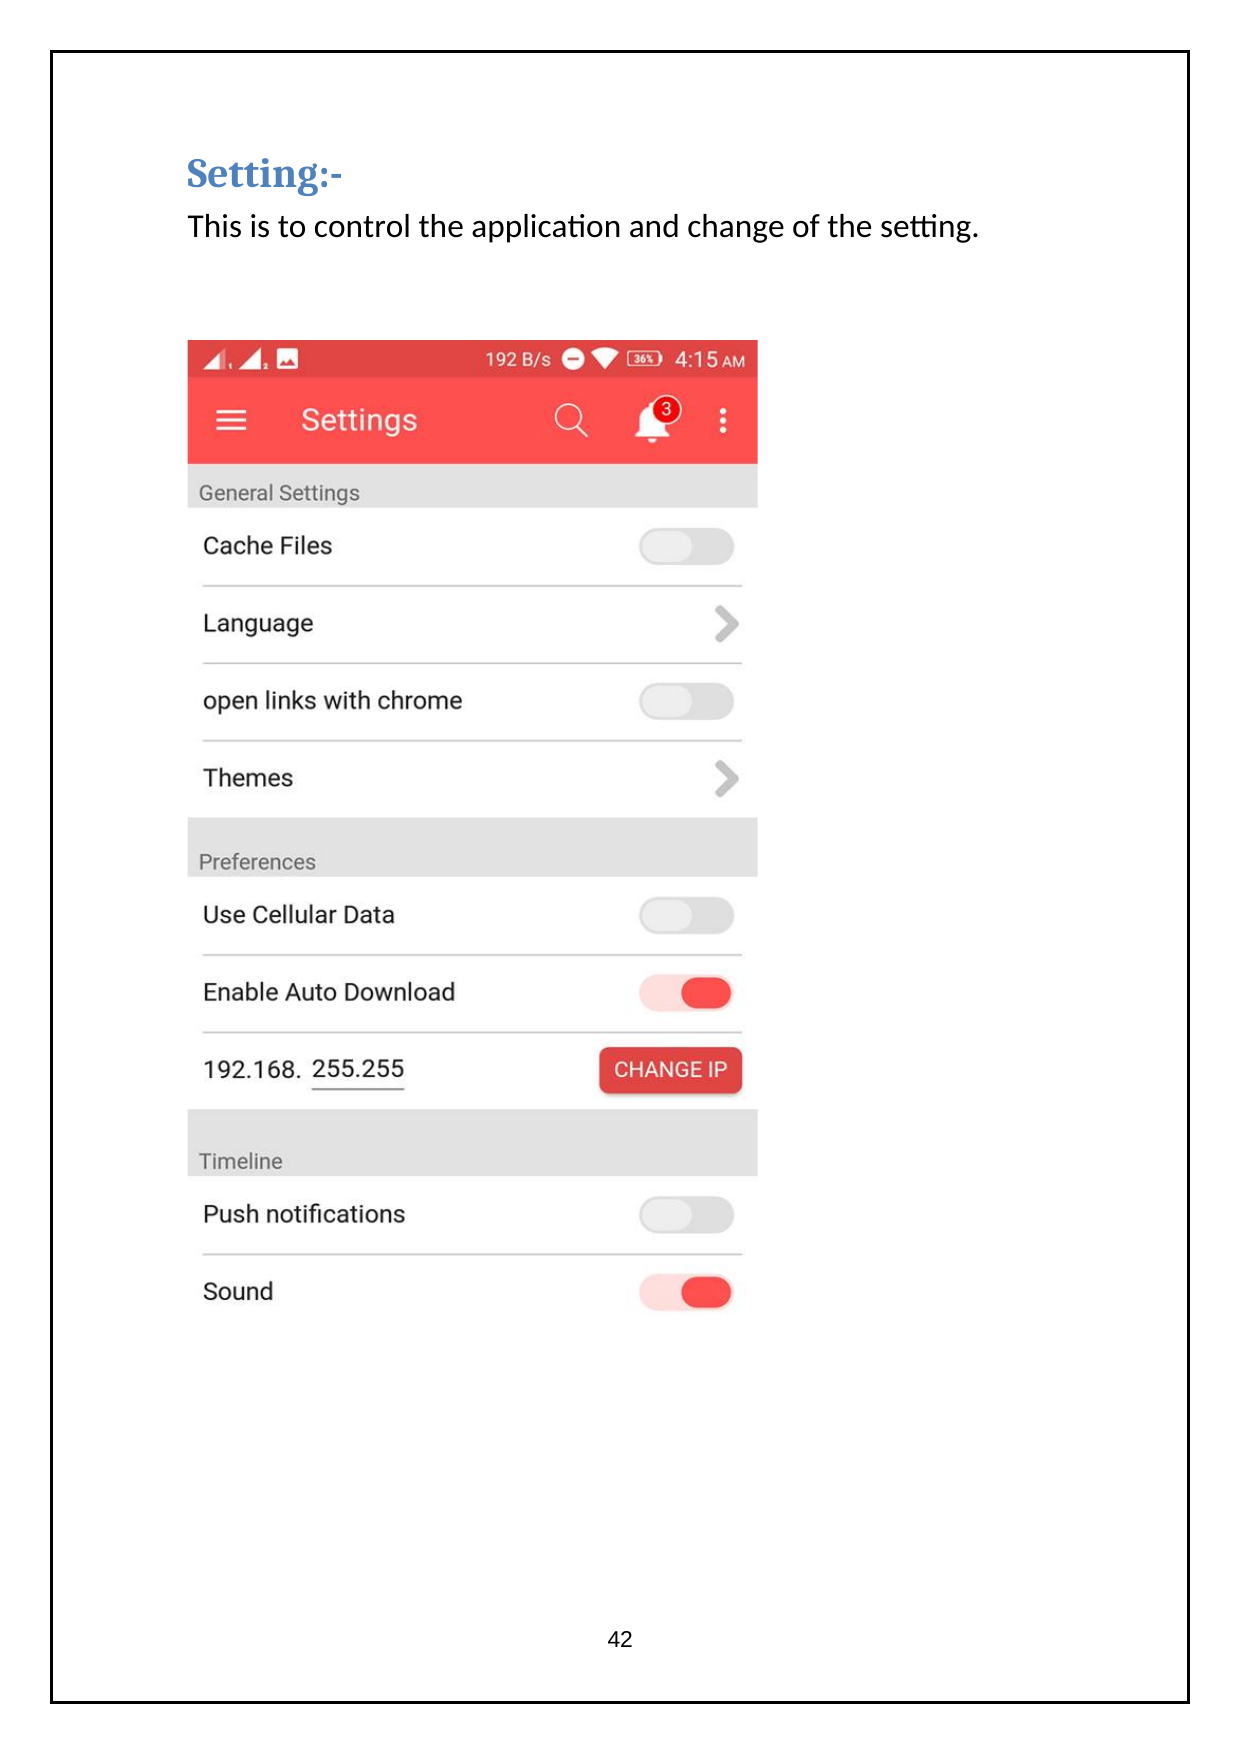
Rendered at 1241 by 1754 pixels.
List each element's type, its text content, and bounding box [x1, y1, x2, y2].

subtitle Setting:- [187, 150, 1053, 198]
text This is to control the application and change of the setting. [187, 205, 1053, 246]
picture [187, 340, 758, 1331]
